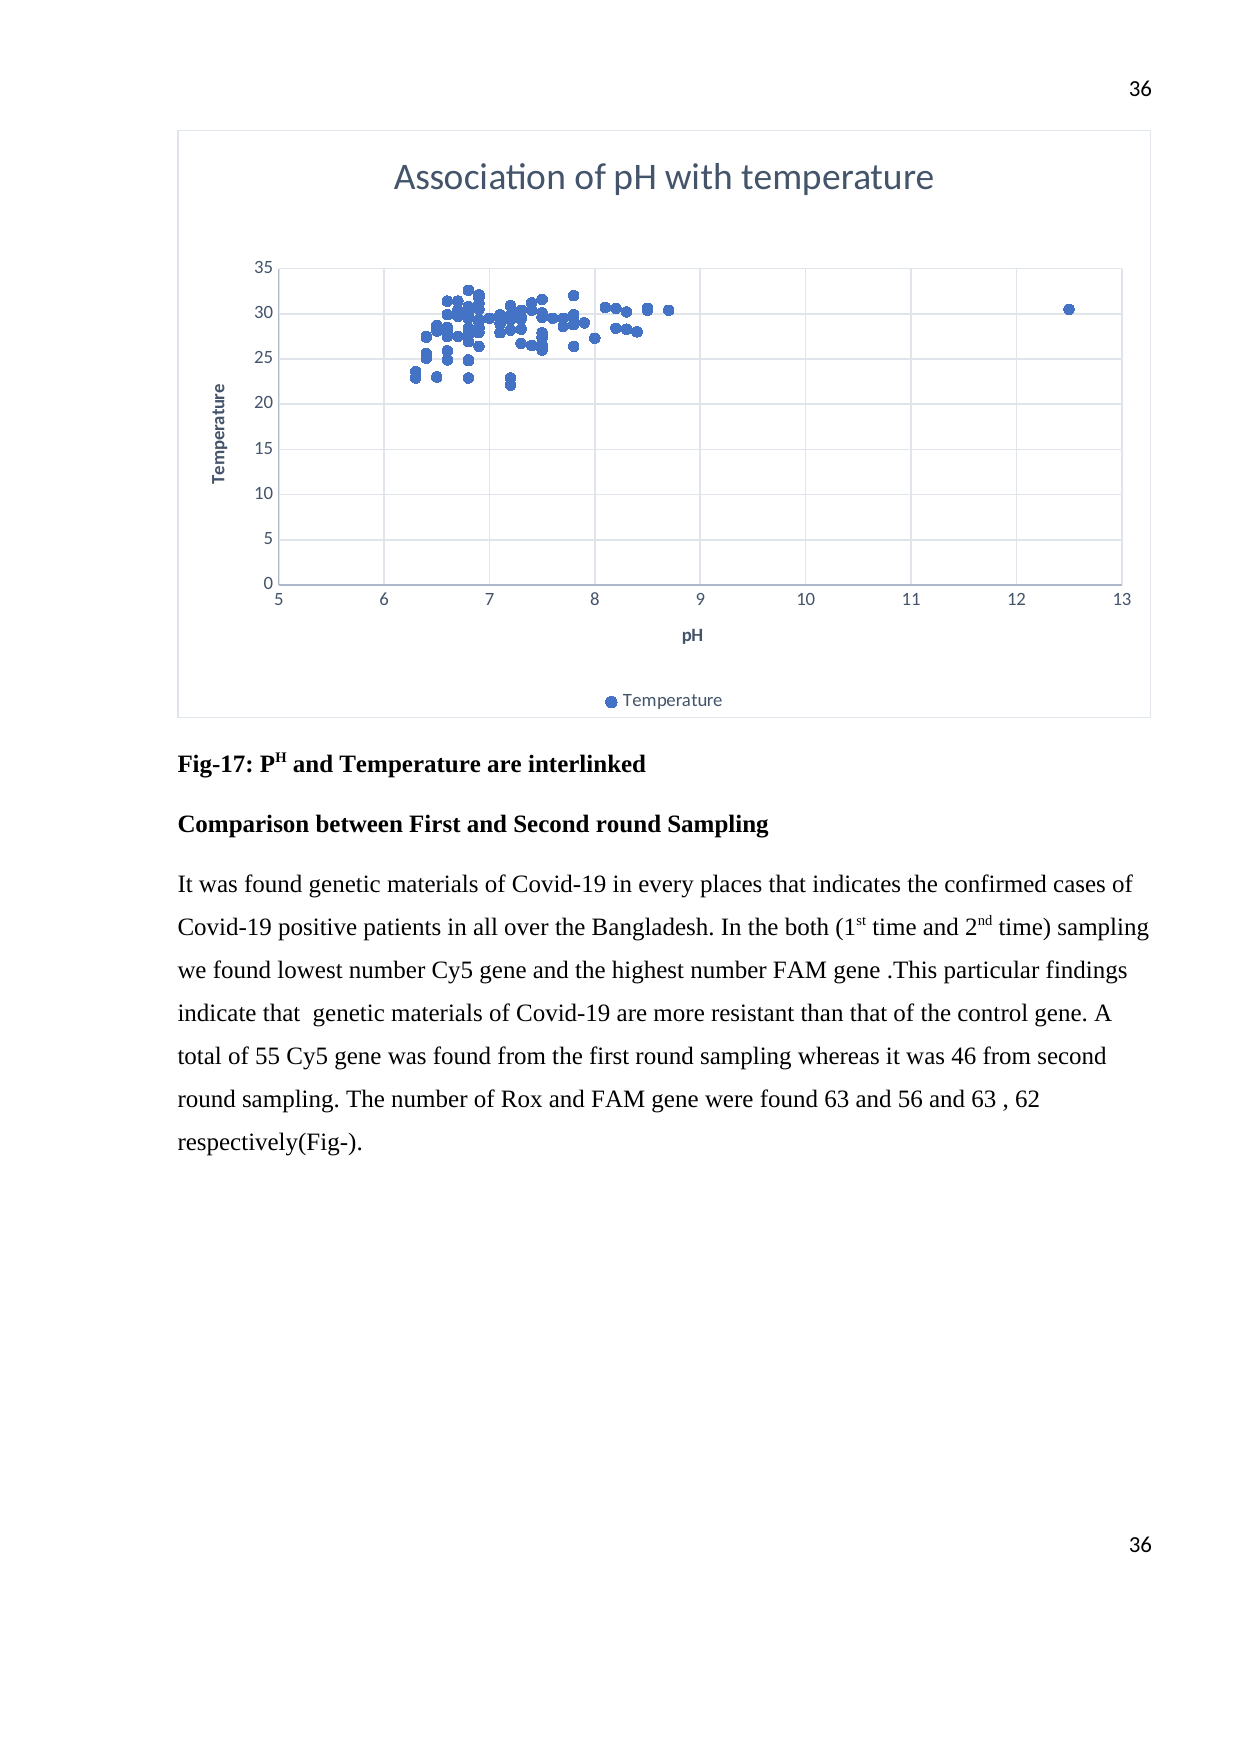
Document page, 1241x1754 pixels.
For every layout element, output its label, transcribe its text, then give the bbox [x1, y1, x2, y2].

text Comparison between First and Second round Sampling [177, 809, 1152, 838]
text It was found genetic materials of Covid-19 in every places that indicates the confirmed cases of Covid-19 positive patients in all over the Bangladesh. In the both (1st time and 2nd time) sampling we found lowest number Cy5 gene and the highest number FAM gene .This particular findings indicate that genetic materials of Covid-19 are more resistant than that of the control gene. A total of 55 Cy5 gene was found from the first round sampling whereas it was 46 from second round sampling. The number of Rox and FAM gene were found 63 and 56 and 63 , 62 respectively(Fig-). [177, 869, 1152, 1156]
text Fig-17: PH and Temperature are interlinked [177, 749, 1152, 778]
